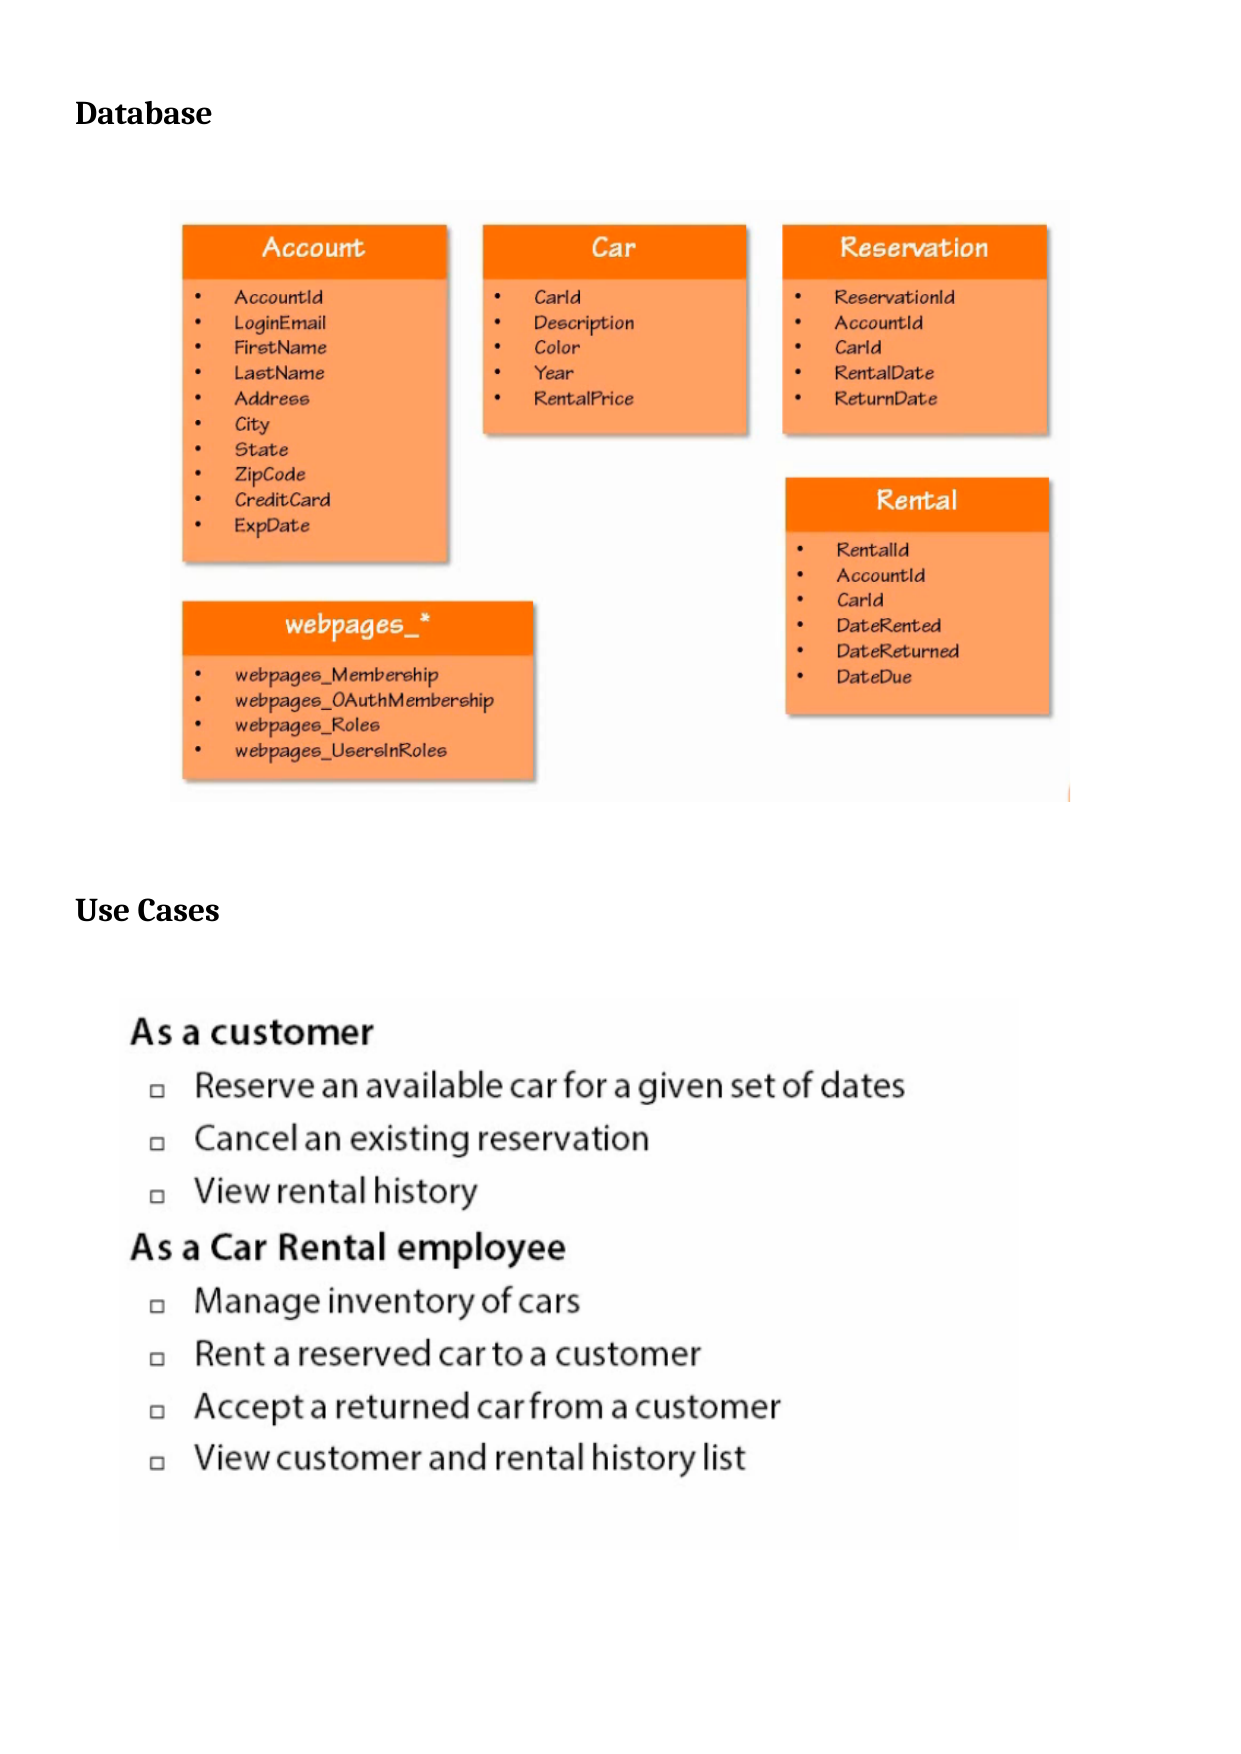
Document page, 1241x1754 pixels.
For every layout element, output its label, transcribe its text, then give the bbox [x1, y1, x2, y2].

picture [118, 998, 1019, 1550]
subtitle Use Cases [75, 878, 1165, 943]
picture [170, 200, 1071, 802]
subtitle Database [75, 81, 1165, 146]
